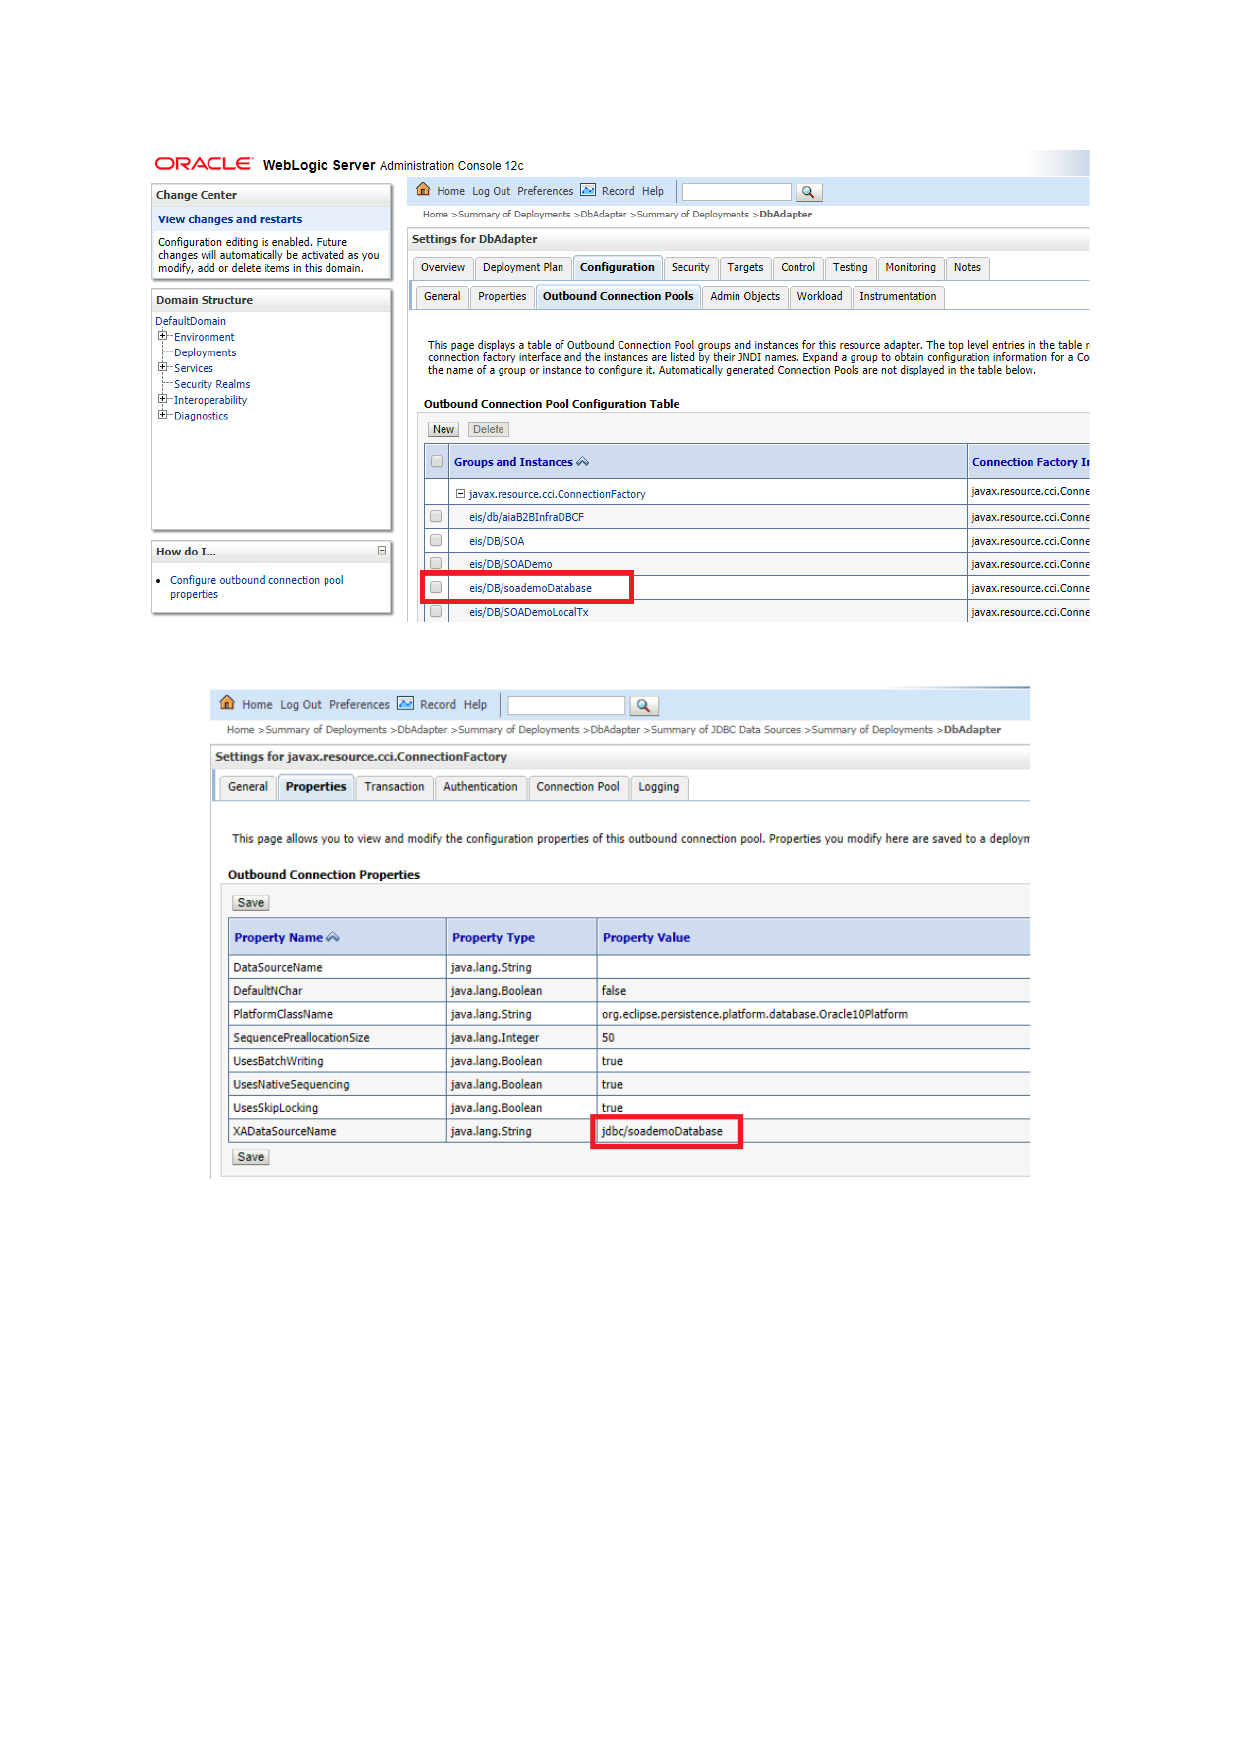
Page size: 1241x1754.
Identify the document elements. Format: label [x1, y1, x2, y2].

picture [150, 150, 1090, 622]
picture [210, 646, 1030, 1179]
